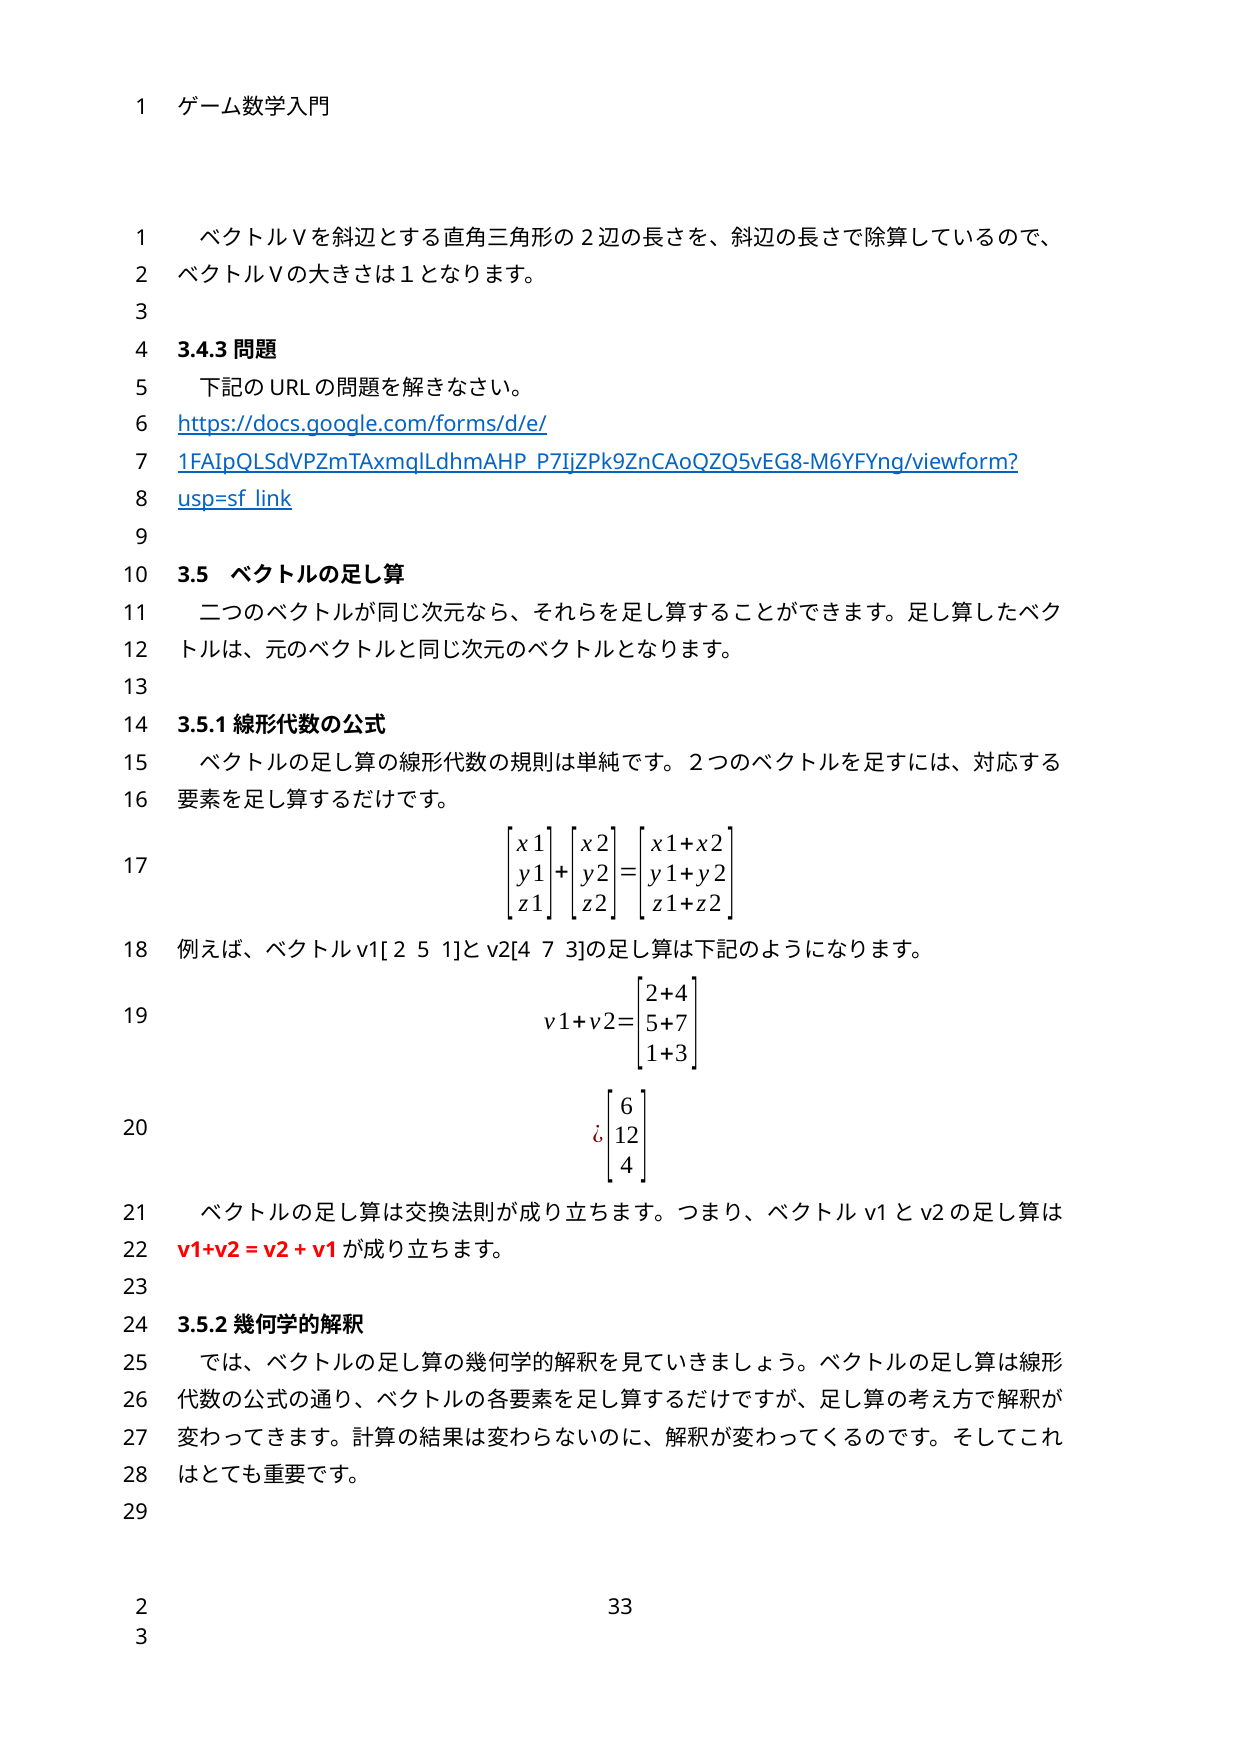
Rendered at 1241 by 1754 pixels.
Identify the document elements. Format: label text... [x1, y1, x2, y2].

text ベクトルの足し算の線形代数の規則は単純です。２つのベクトルを足すには、対応する要素を足し算するだけです。 [177, 742, 1063, 817]
subtitle 3.5.1 線形代数の公式 [177, 704, 1063, 742]
text 二つのベクトルが同じ次元なら、それらを足し算することができます。足し算したベクトルは、元のベクトルと同じ次元のベクトルとなります。 [177, 592, 1063, 667]
text ベクトルの足し算は交換法則が成り立ちます。つまり、ベクトルv1とv2の足し算はv1+v2 = v2 + v1が成り立ちます。 [177, 1192, 1063, 1267]
text では、ベクトルの足し算の幾何学的解釈を見ていきましょう。ベクトルの足し算は線形代数の公式の通り、ベクトルの各要素を足し算するだけですが、足し算の考え方で解釈が変わってきます。計算の結果は変わらないのに、解釈が変わってくるのです。そしてこれはとても重要です。 [177, 1342, 1063, 1492]
subtitle 3.4.3 問題 [177, 329, 1063, 367]
subtitle 3.5 ベクトルの足し算 [177, 554, 1063, 592]
subtitle 3.5.2 幾何学的解釈 [177, 1304, 1063, 1342]
text 下記のURLの問題を解きなさい。 [177, 367, 1063, 404]
text ベクトルVを斜辺とする直角三角形の2辺の長さを、斜辺の長さで除算しているので、ベクトルVの大きさは１となります。 [177, 217, 1063, 292]
text 例えば、ベクトルv1[ 2 5 1]とv2[4 7 3]の足し算は下記のようになります。 [177, 929, 1063, 967]
text https://docs.google.com/forms/d/e/1FAIpQLSdVPZmTAxmqlLdhmAHP_P7IjZPk9ZnCAoQZQ5vEG8-M6YFYng/viewform?usp=sf_link [177, 404, 1063, 517]
